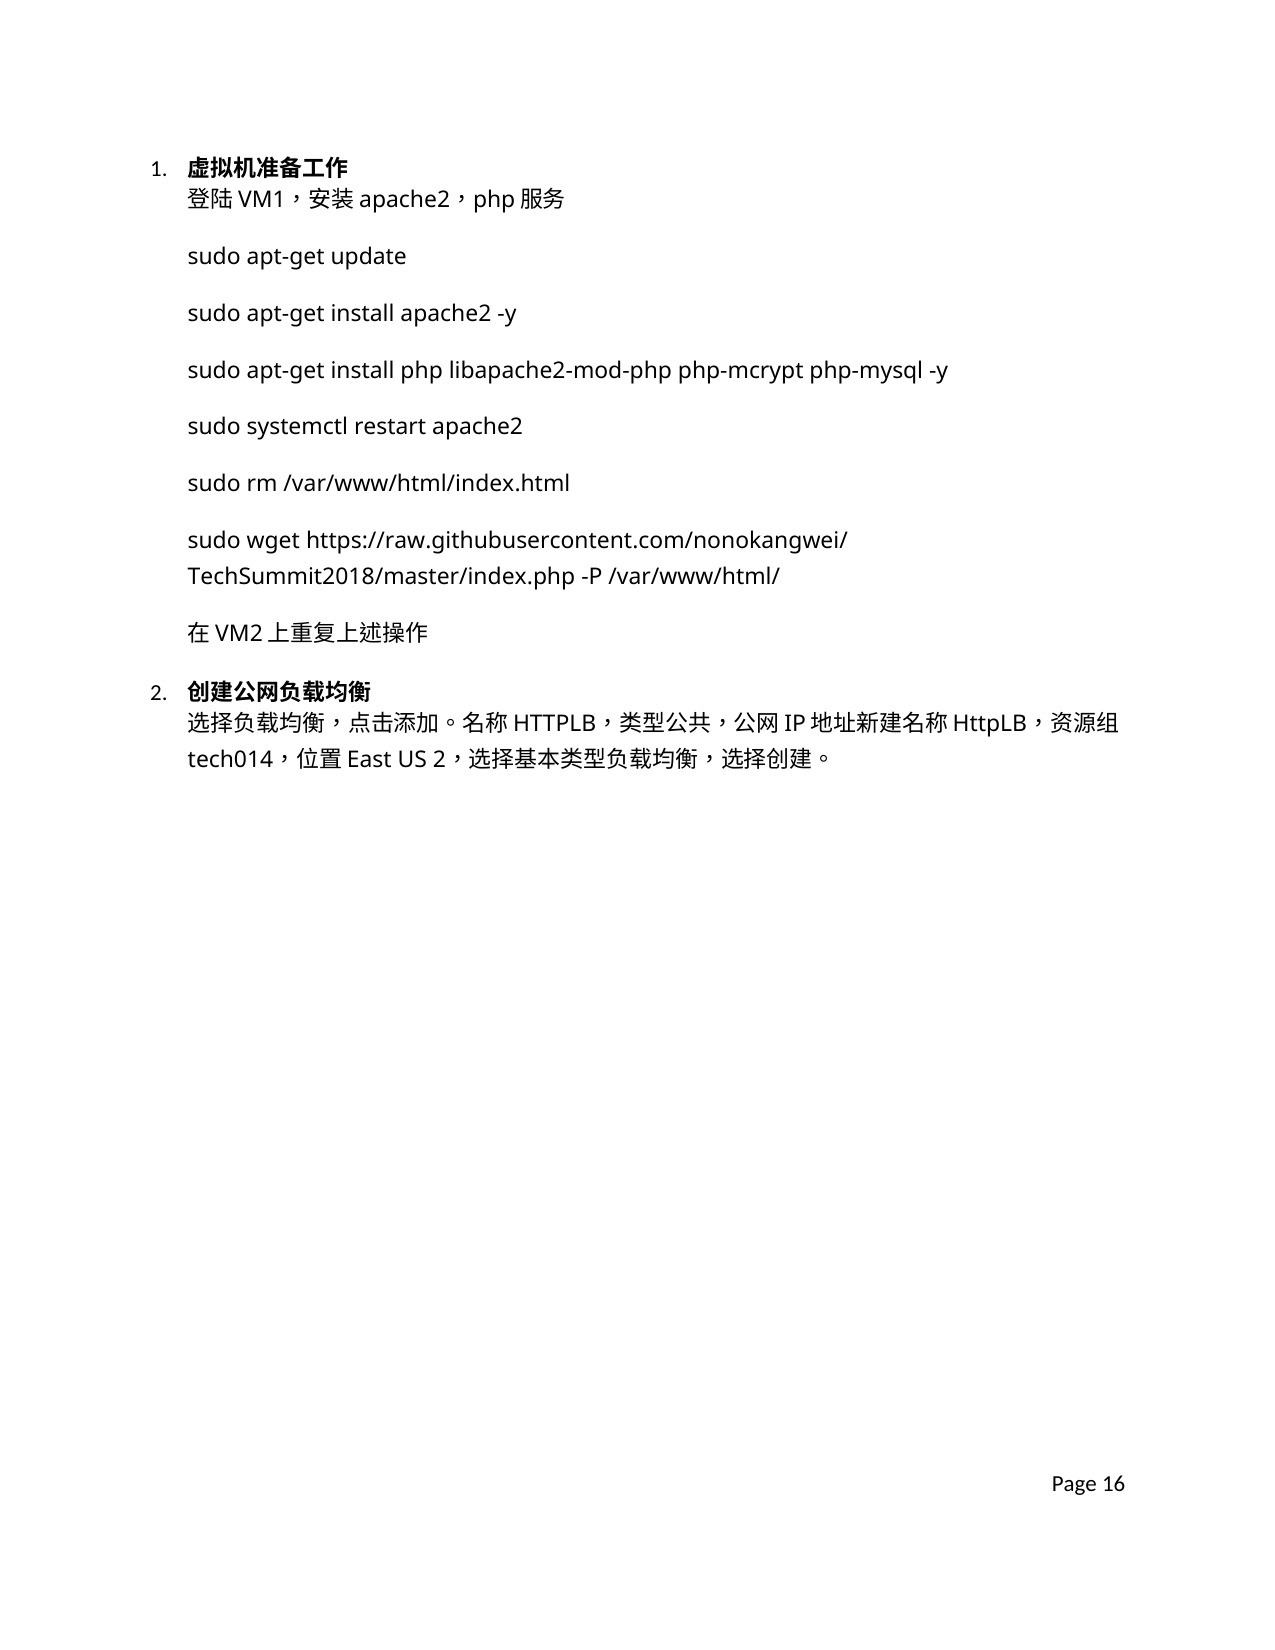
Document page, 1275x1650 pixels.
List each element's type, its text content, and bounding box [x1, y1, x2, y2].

text sudo apt-get update [187, 240, 1125, 271]
text sudo wget https://raw.githubusercontent.com/nonokangwei/ TechSummit2018/master/index.php -P /var/www/html/ [187, 524, 1125, 591]
list 虚拟机准备工作 [150, 150, 1125, 183]
text 选择负载均衡，点击添加。名称HTTPLB，类型公共，公网IP地址新建名称HttpLB，资源组tech014，位置East US 2，选择基本类型负载均衡，选择创建。 [187, 707, 1125, 774]
list 创建公网负载均衡 [150, 673, 1125, 707]
text 登陆VM1，安装apache2，php服务 [187, 183, 1125, 214]
text sudo apt-get install php libapache2-mod-php php-mcrypt php-mysql -y [187, 353, 1125, 385]
text sudo apt-get install apache2 -y [187, 297, 1125, 328]
text 在VM2上重复上述操作 [187, 617, 1125, 648]
text sudo systemctl restart apache2 [187, 410, 1125, 442]
text sudo rm /var/www/html/index.html [187, 467, 1125, 498]
